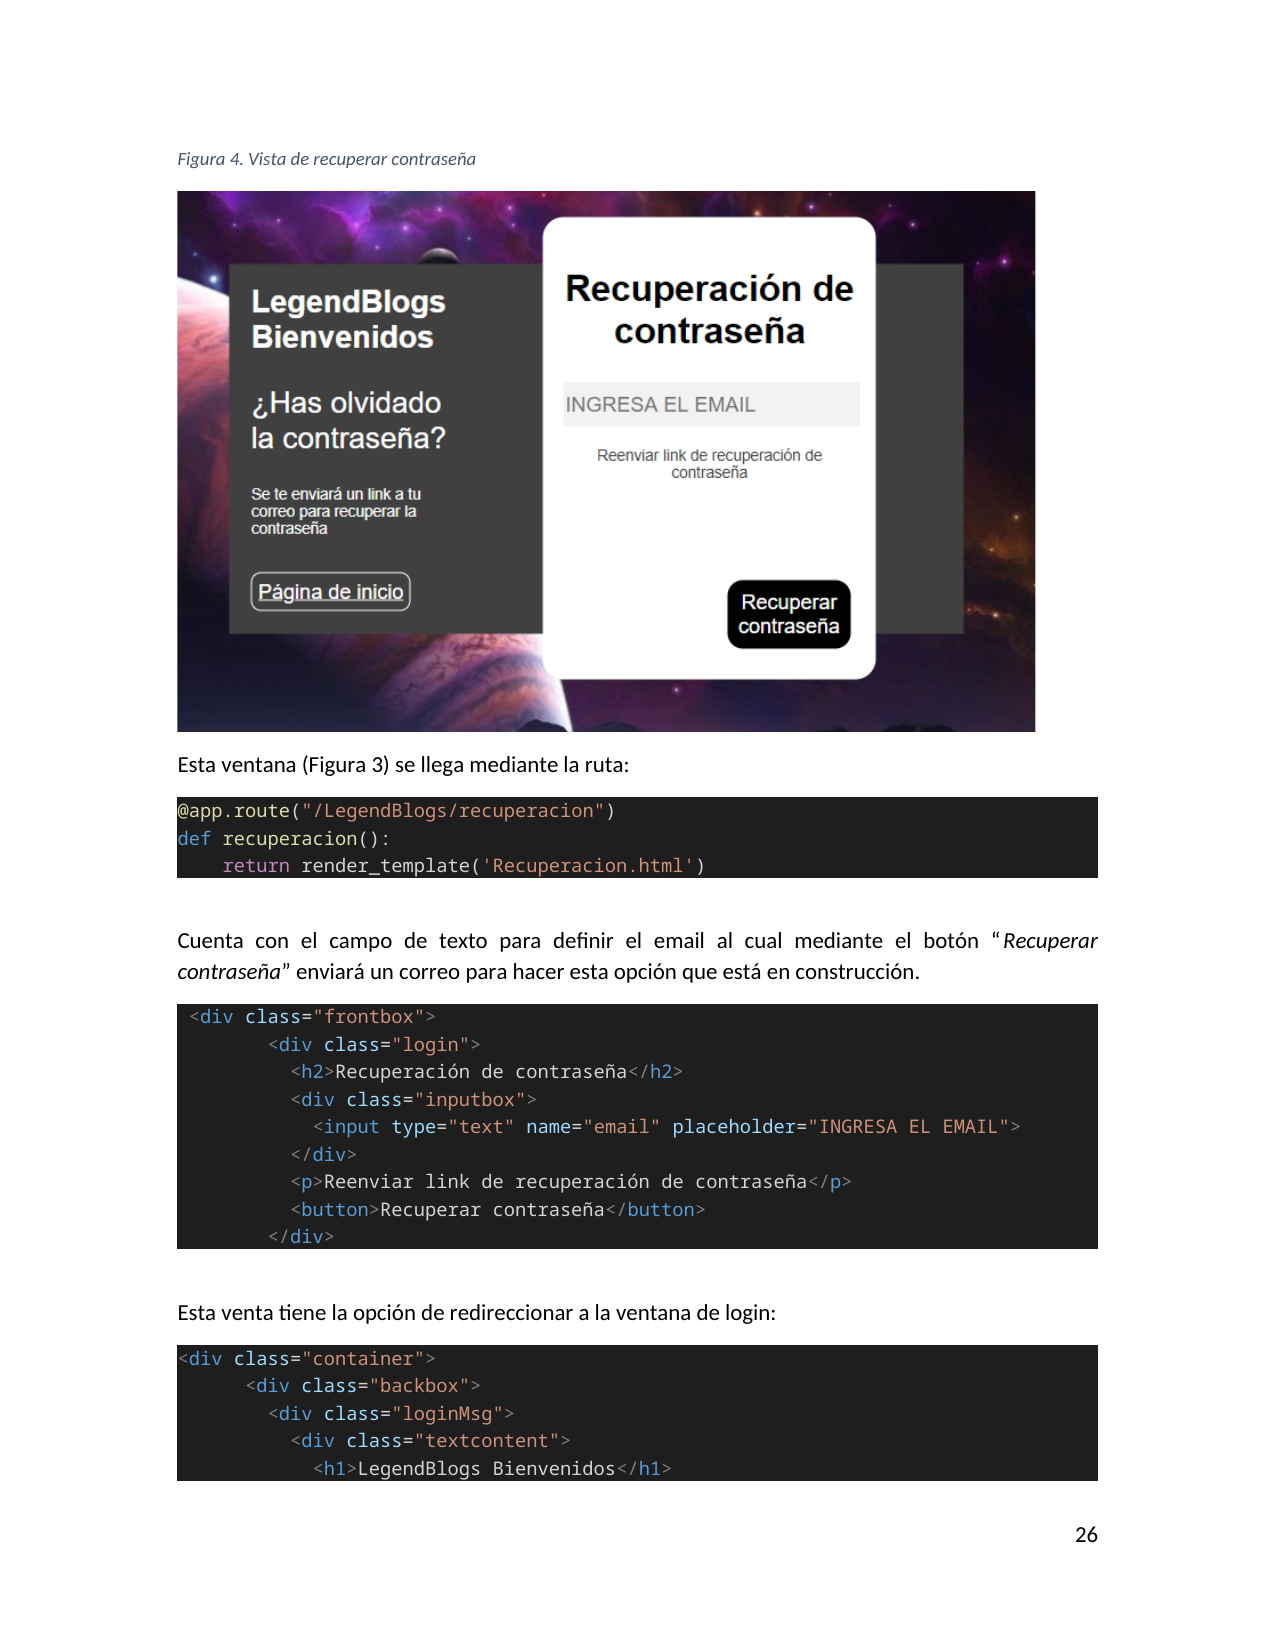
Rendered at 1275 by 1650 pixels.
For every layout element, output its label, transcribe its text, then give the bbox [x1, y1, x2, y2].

text <h2>Recuperación de contraseña</h2> [177, 1059, 1098, 1084]
text <input type="text" name="email" placeholder="INGRESA EL EMAIL"> [177, 1114, 1098, 1139]
text <div class="inputbox"> [177, 1086, 1098, 1112]
text <div class="backbox"> [177, 1372, 1098, 1398]
text <button>Recuperar contraseña</button> [177, 1196, 1098, 1222]
text Cuenta con el campo de texto para definir el email al cual mediante el botón “Recuperar contraseña” enviará un correo para hacer esta opción que está en construcción. [177, 927, 1098, 985]
text return render_template('Recuperacion.html') [177, 852, 1098, 878]
text </div> [177, 1224, 1098, 1249]
picture [177, 191, 1036, 732]
text Figura 4. Vista de recuperar contraseña [177, 148, 1098, 171]
text </div> [177, 1141, 1098, 1167]
text <p>Reenviar link de recuperación de contraseña</p> [177, 1169, 1098, 1194]
text <div class="login"> [177, 1031, 1098, 1057]
text def recuperacion(): [177, 825, 1098, 850]
text Esta venta tiene la opción de redireccionar a la ventana de login: [177, 1298, 1098, 1326]
text <div class="loginMsg"> [177, 1400, 1098, 1426]
text @app.route("/LegendBlogs/recuperacion") [177, 797, 1098, 823]
text <div class="frontbox"> [177, 1004, 1098, 1029]
text <div class="textcontent"> [177, 1427, 1098, 1453]
text <h1>LegendBlogs Bienvenidos</h1> [177, 1455, 1098, 1481]
text Esta ventana (Figura 3) se llega mediante la ruta: [177, 750, 1098, 778]
text <div class="container"> [177, 1345, 1098, 1371]
